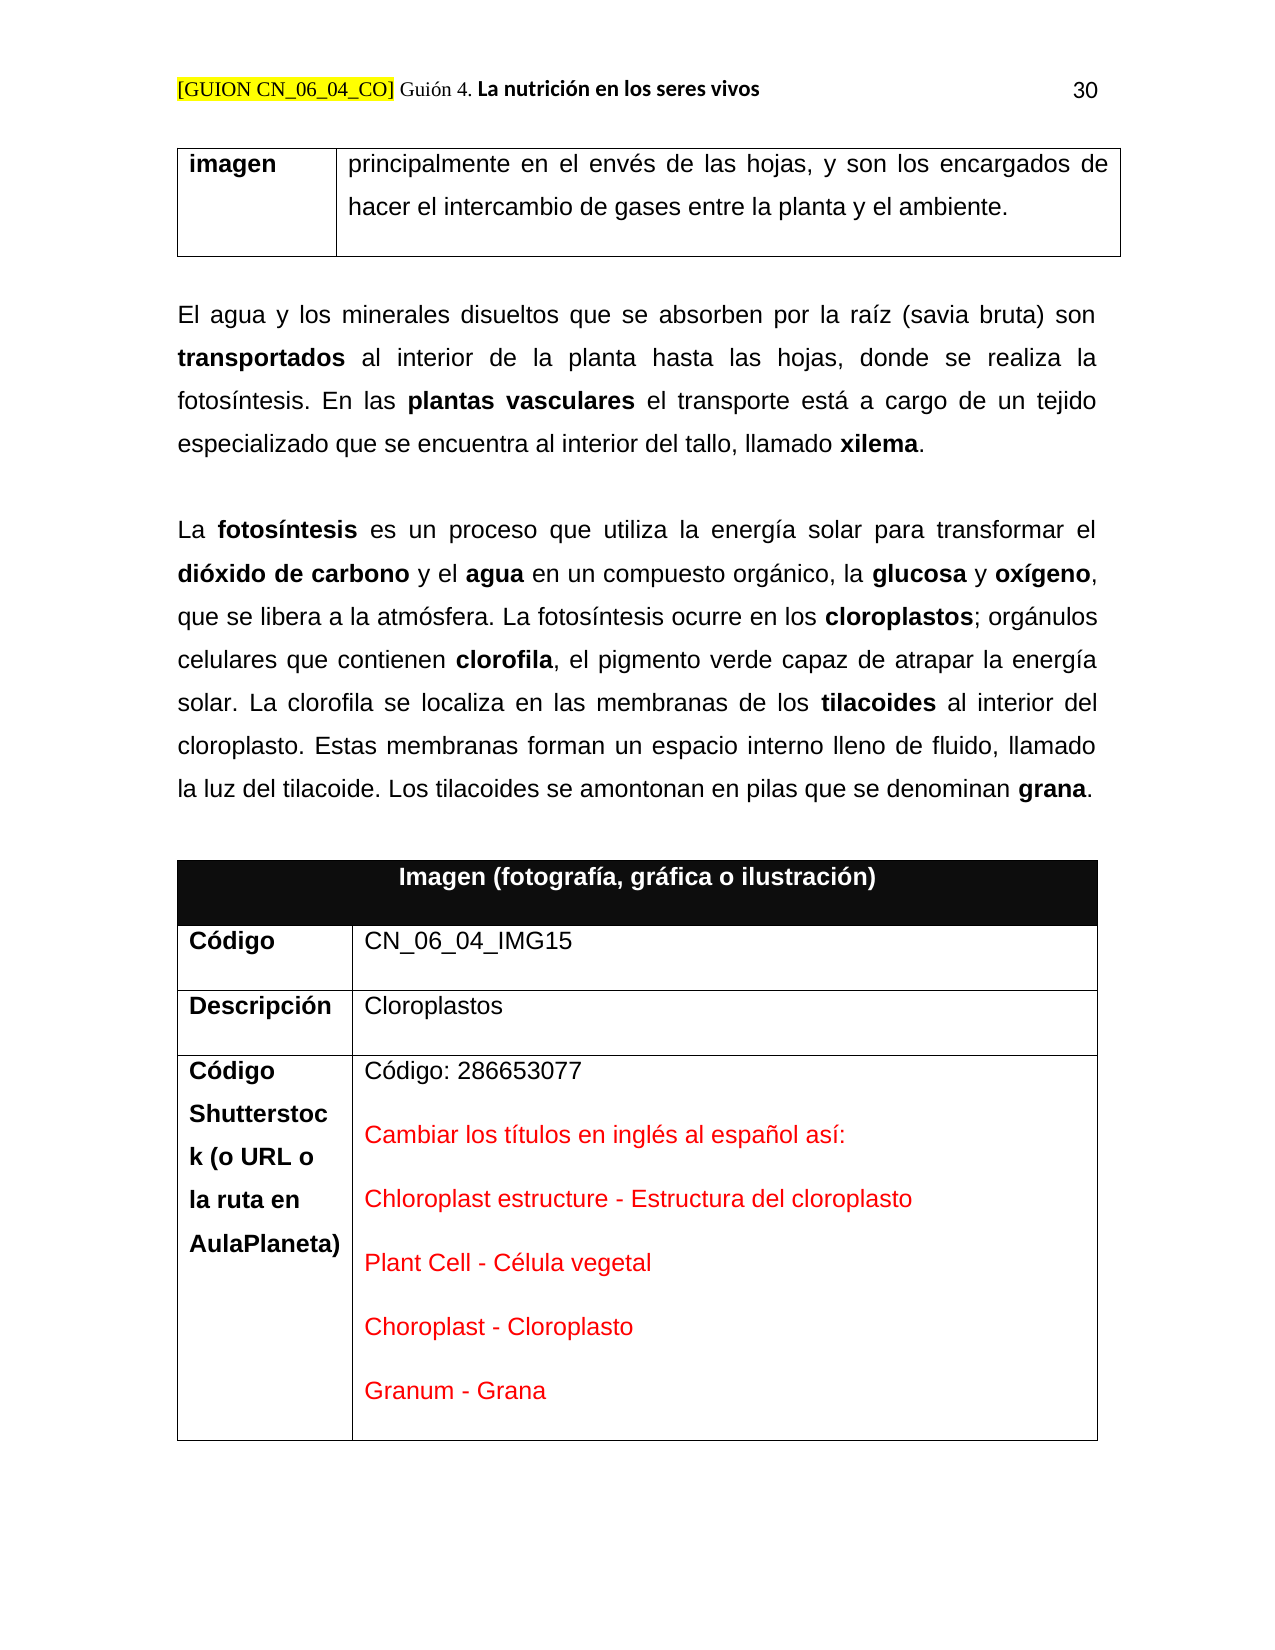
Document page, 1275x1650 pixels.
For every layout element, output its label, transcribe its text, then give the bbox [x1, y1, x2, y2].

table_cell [178, 1056, 352, 1440]
table_cell CN_06_04_IMG15 [353, 926, 1097, 990]
text La fotosíntesis es un proceso que utiliza la energía solar para transformar el dióxido de carbono y el agua en un compuesto orgánico, la glucosa y oxígeno, que se libera a la atmósfera. La fotosíntesis ocurre en los cloroplastos; orgánulos celulares que contienen clorofila, el pigmento verde capaz de atrapar la energía solar. La clorofila se localiza en las membranas de los tilacoides al interior del cloroplasto. Estas membranas forman un espacio interno lleno de fluido, llamado la luz del tilacoide. Los tilacoides se amontonan en pilas que se denominan grana. [177, 515, 1098, 803]
table_cell Código [178, 926, 352, 990]
table_cell Descripción [178, 991, 352, 1055]
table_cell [353, 1056, 1097, 1440]
table_cell Pie de imagen [178, 149, 336, 256]
text El agua y los minerales disueltos que se absorben por la raíz (savia bruta) son transportados al interior de la planta hasta las hojas, donde se realiza la fotosíntesis. En las plantas vasculares el transporte está a cargo de un tejido especializado que se encuentra al interior del tallo, llamado xilema. [177, 300, 1098, 458]
table_header Imagen (fotografía, gráfica o ilustración) [178, 861, 1097, 925]
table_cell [337, 149, 1120, 256]
table_cell Cloroplastos [353, 991, 1097, 1055]
